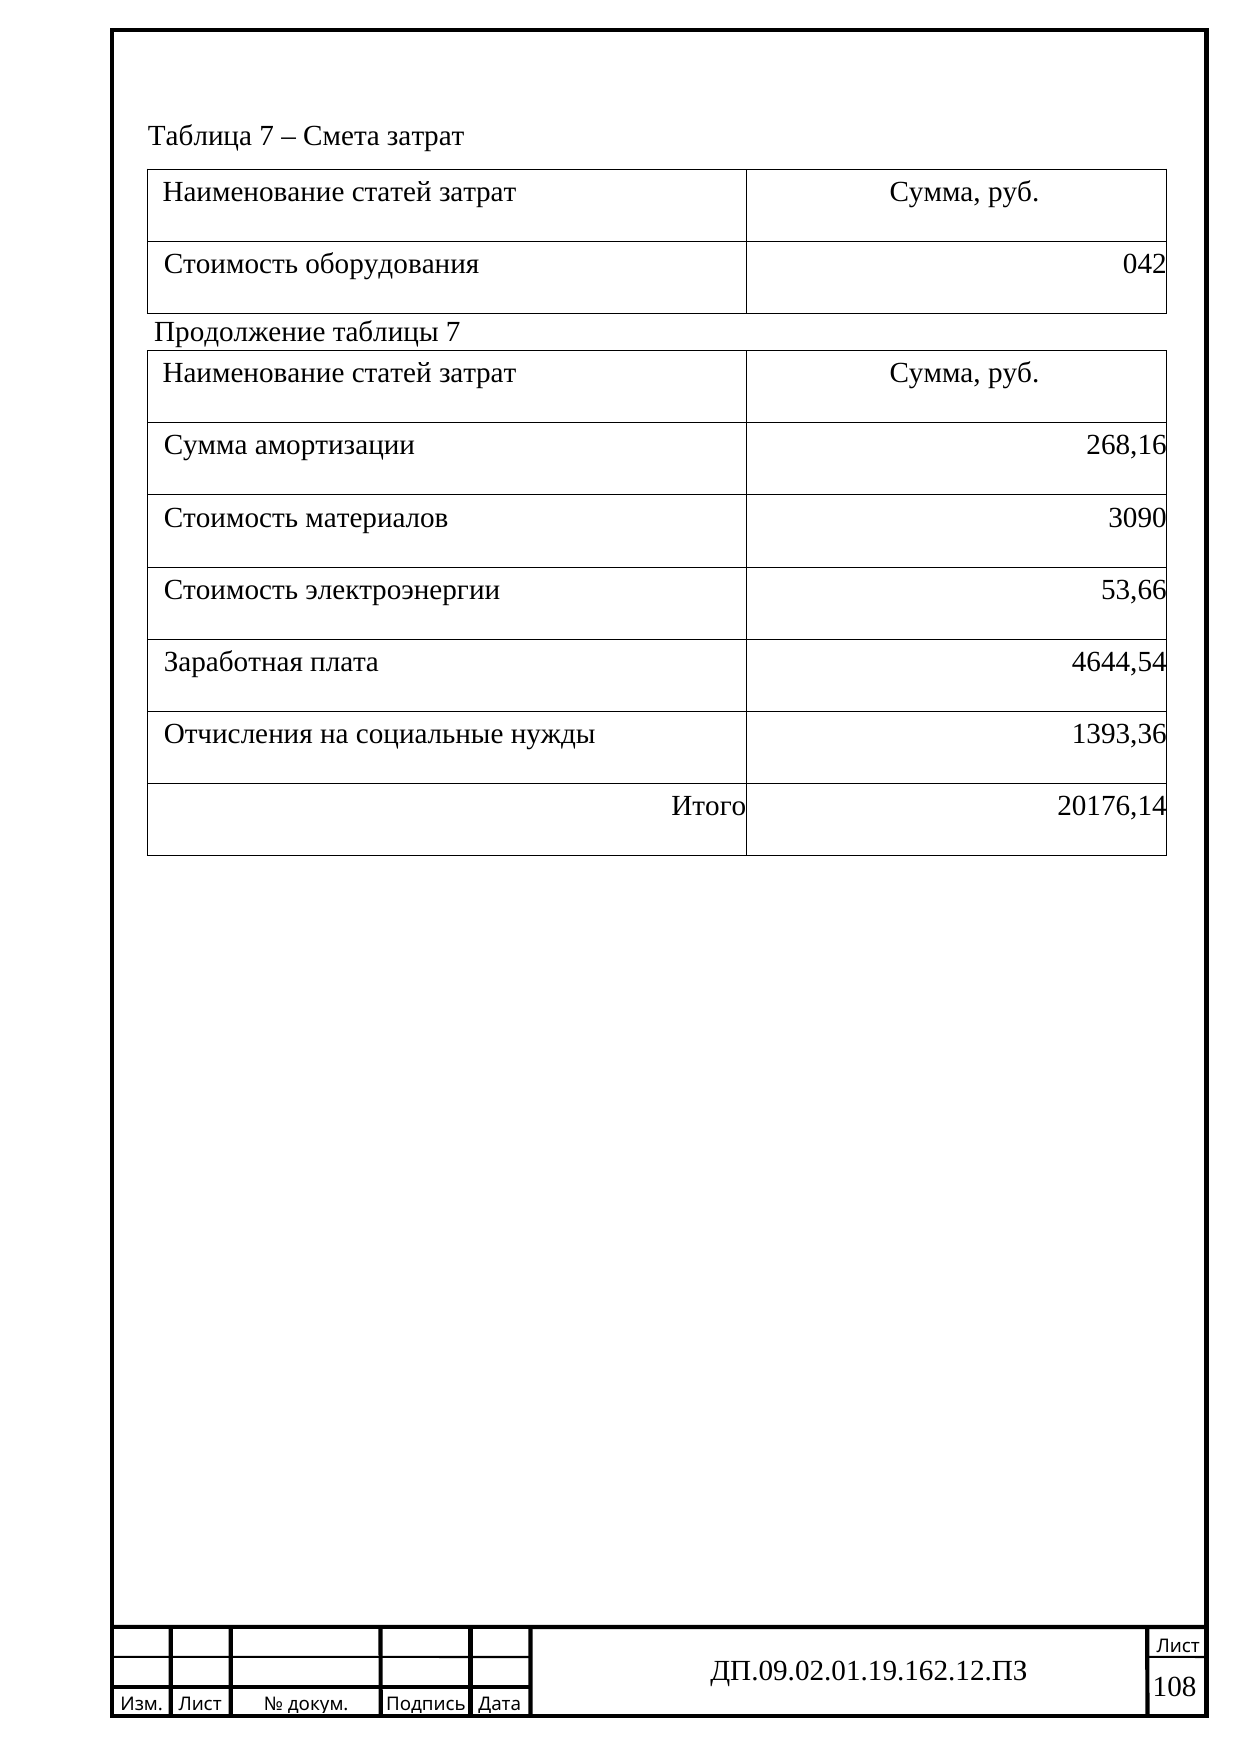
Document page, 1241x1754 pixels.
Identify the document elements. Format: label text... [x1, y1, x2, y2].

table_cell Сумма амортизации [148, 423, 671, 494]
table_cell Стоимость материалов [148, 495, 671, 567]
table_cell 4644,54 [747, 640, 1166, 711]
table_cell Заработная плата [148, 640, 671, 711]
table_cell 53,66 [747, 568, 1166, 639]
table_cell [671, 568, 746, 639]
table_cell 10726,42 [747, 242, 1166, 313]
table_cell [671, 495, 746, 567]
table_cell [671, 712, 746, 783]
table_cell [671, 423, 746, 494]
table_header [671, 170, 746, 241]
table_cell 3090 [747, 495, 1166, 567]
table_cell 1393,36 [747, 712, 1166, 783]
text Таблица 7 – Смета затрат [146, 118, 1145, 152]
table_cell [671, 242, 746, 313]
table_cell Отчисления на социальные нужды [148, 712, 671, 783]
text Продолжение таблицы 7 [148, 314, 1167, 347]
table_cell Стоимость оборудования [148, 242, 671, 313]
table_cell 20176,14 [747, 784, 1166, 855]
table_cell Стоимость электроэнергии [148, 568, 671, 639]
table_header Наименование статей затрат [148, 351, 671, 422]
table_cell [671, 640, 746, 711]
table_cell [148, 784, 671, 855]
table_header Сумма, руб. [747, 170, 1166, 241]
table_cell Итого [671, 784, 746, 855]
table_cell 268,16 [747, 423, 1166, 494]
table_header Наименование статей затрат [148, 170, 671, 241]
table_header Сумма, руб. [747, 351, 1166, 422]
table_header [671, 351, 746, 422]
